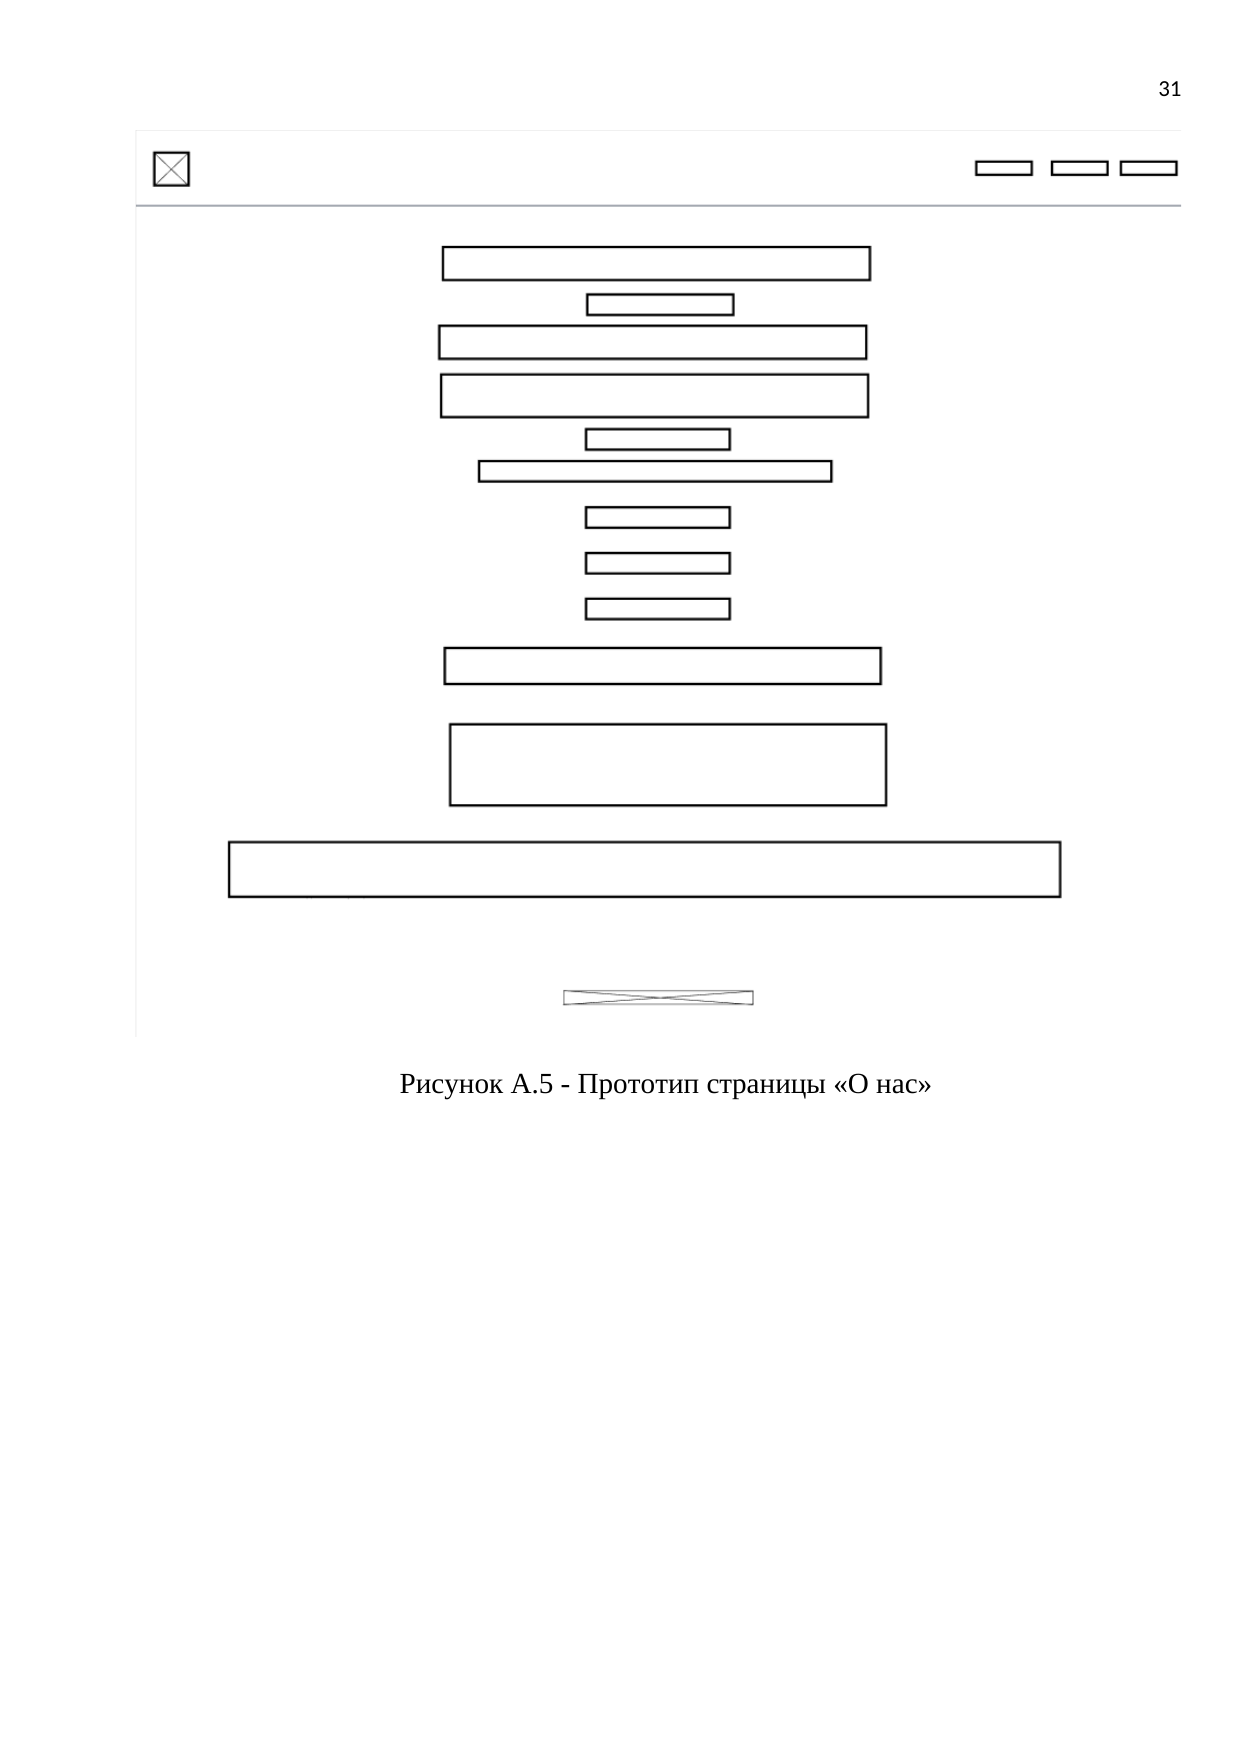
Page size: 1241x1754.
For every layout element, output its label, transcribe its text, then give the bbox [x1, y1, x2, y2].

text Рисунок А.5 - Прототип страницы «О нас» [136, 1066, 1181, 1099]
picture [135, 130, 1182, 1037]
